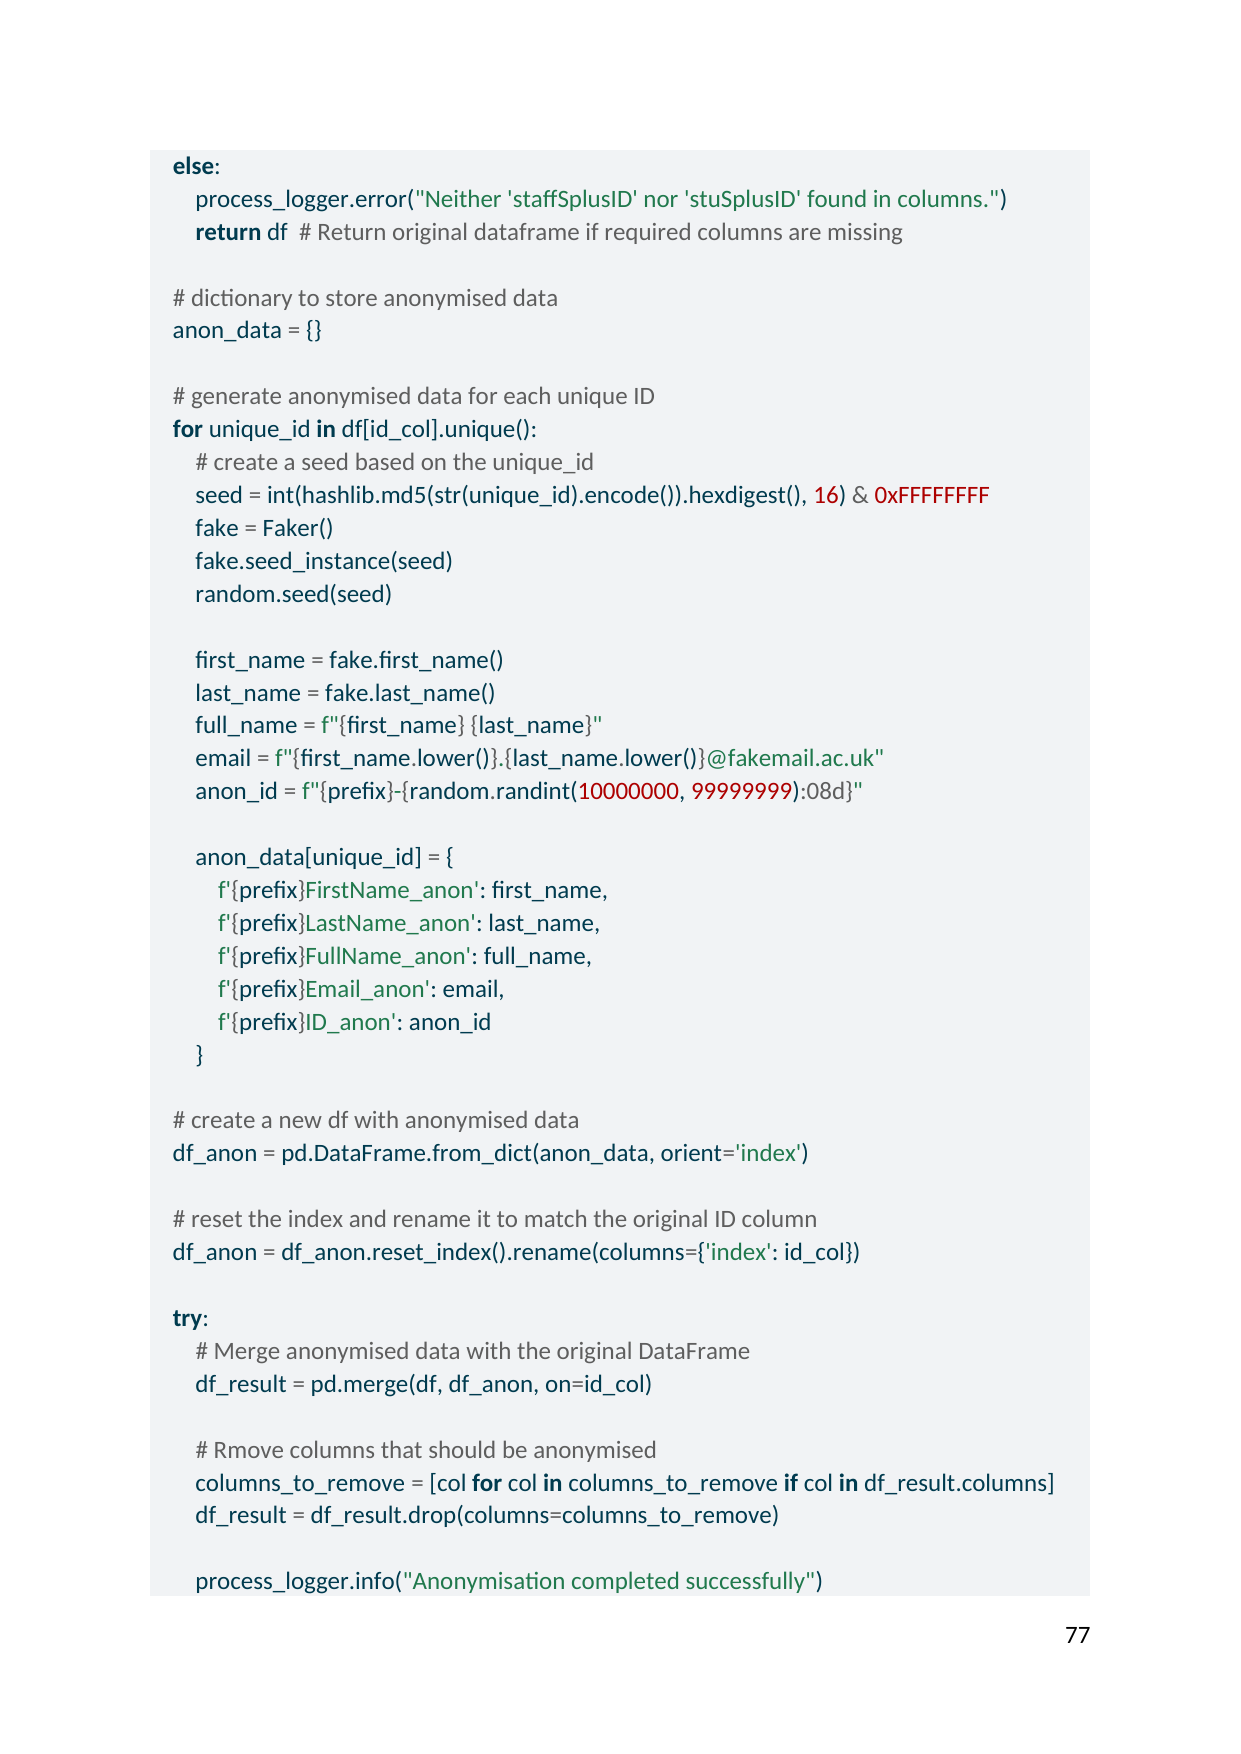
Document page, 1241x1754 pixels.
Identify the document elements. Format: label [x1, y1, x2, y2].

text [150, 150, 1090, 1596]
